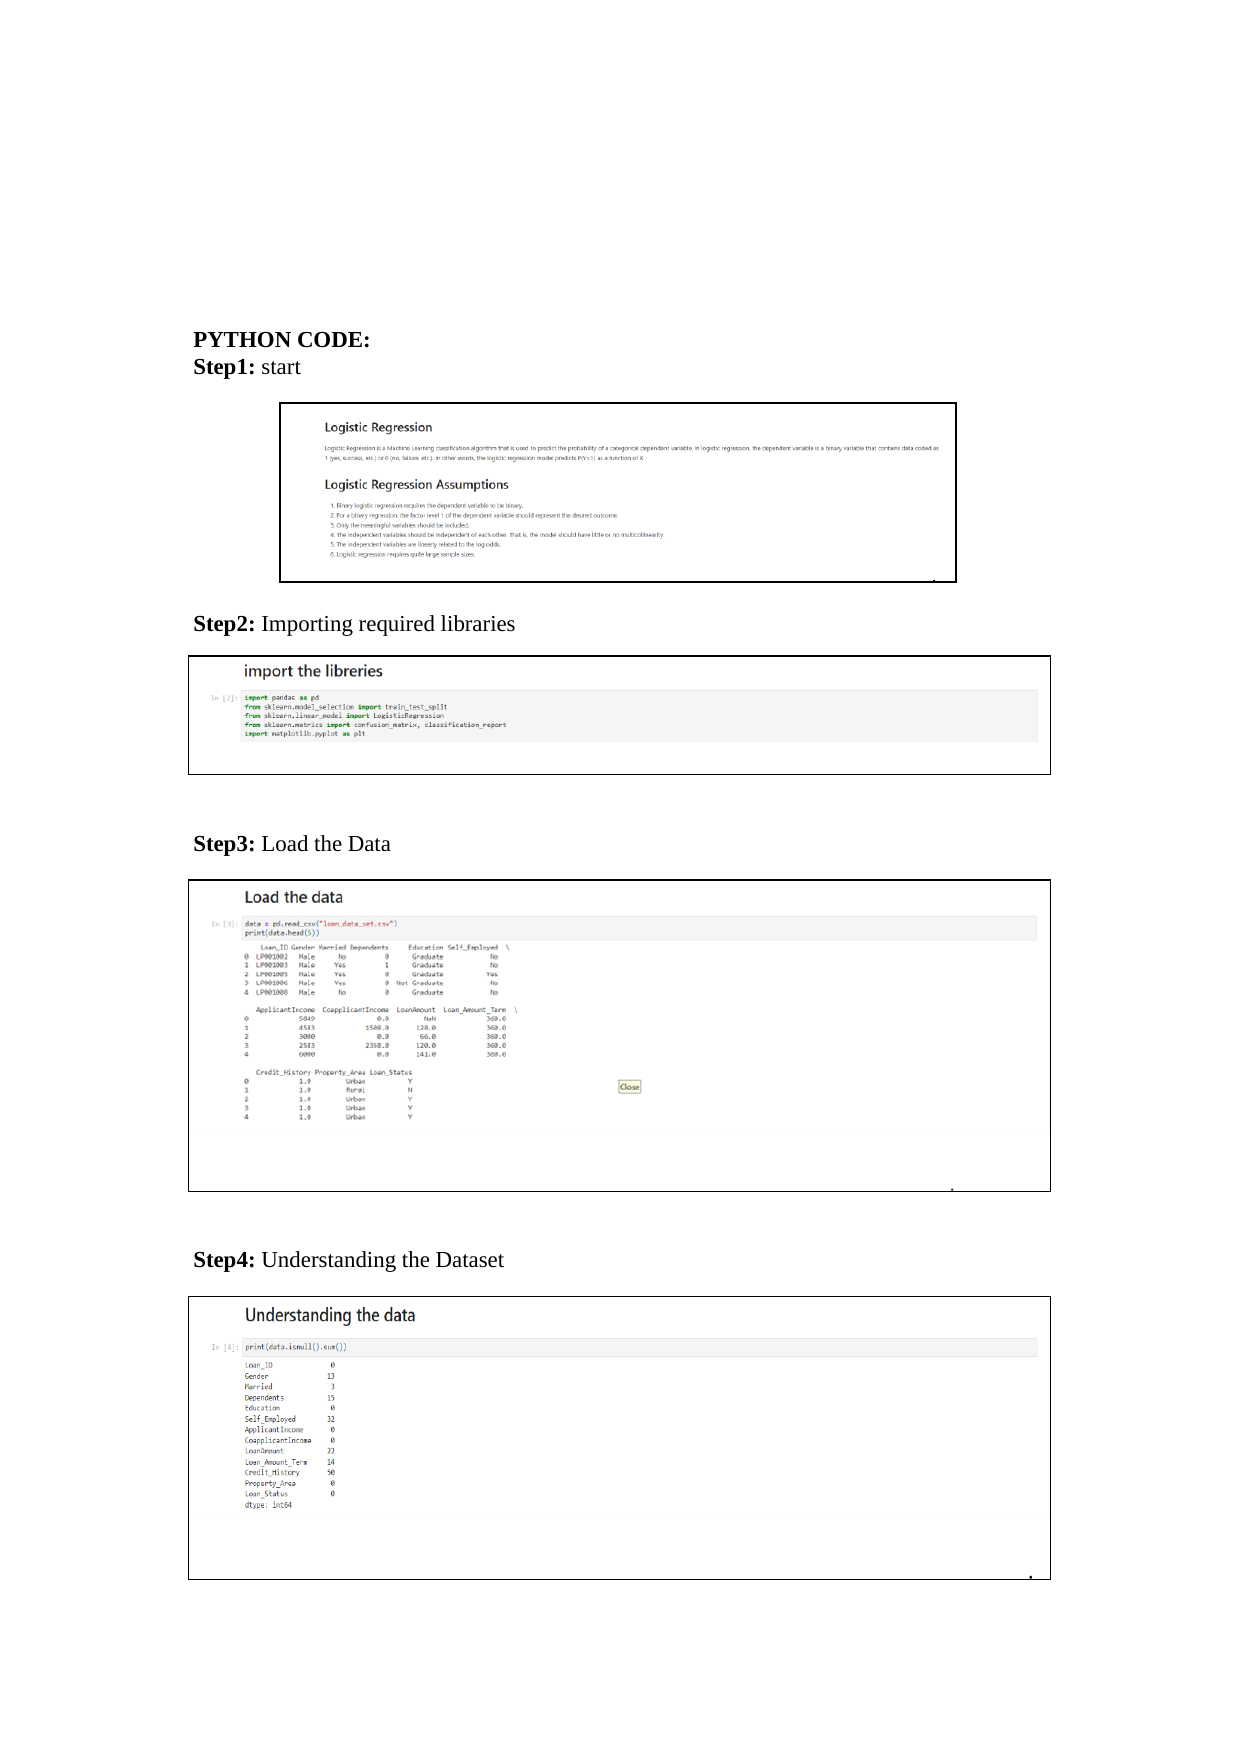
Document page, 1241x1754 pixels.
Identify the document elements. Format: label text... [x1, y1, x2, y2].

picture [324, 421, 939, 581]
text Step3: Load the Data [193, 830, 1134, 856]
text Step4: Understanding the Dataset [193, 1246, 1134, 1273]
picture [189, 881, 1050, 1191]
picture [189, 1297, 1050, 1579]
subtitle PYTHON CODE: [193, 326, 387, 352]
text Step2: Importing required libraries [193, 610, 1134, 636]
picture [210, 663, 1038, 742]
text Step1: start [193, 353, 387, 379]
